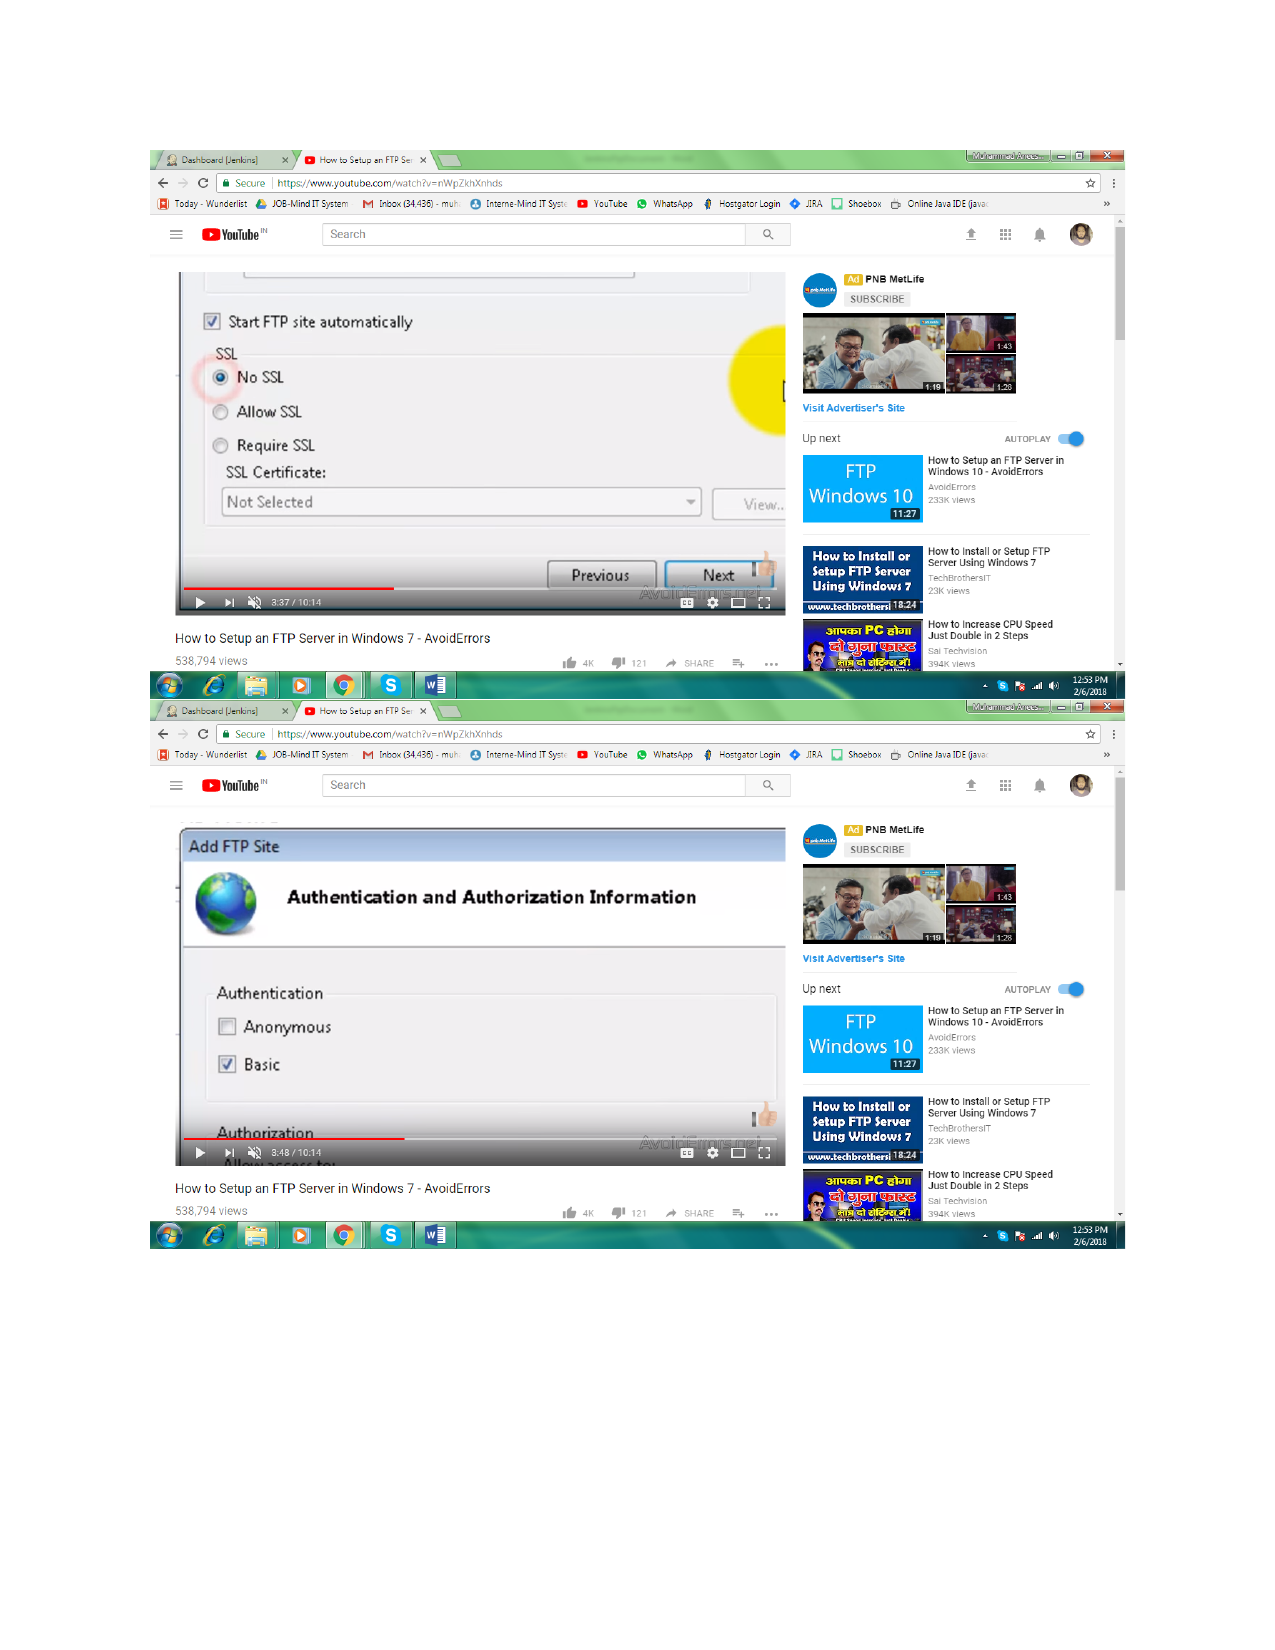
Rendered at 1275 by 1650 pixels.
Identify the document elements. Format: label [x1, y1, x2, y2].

picture [150, 700, 1125, 1249]
picture [150, 150, 1125, 699]
